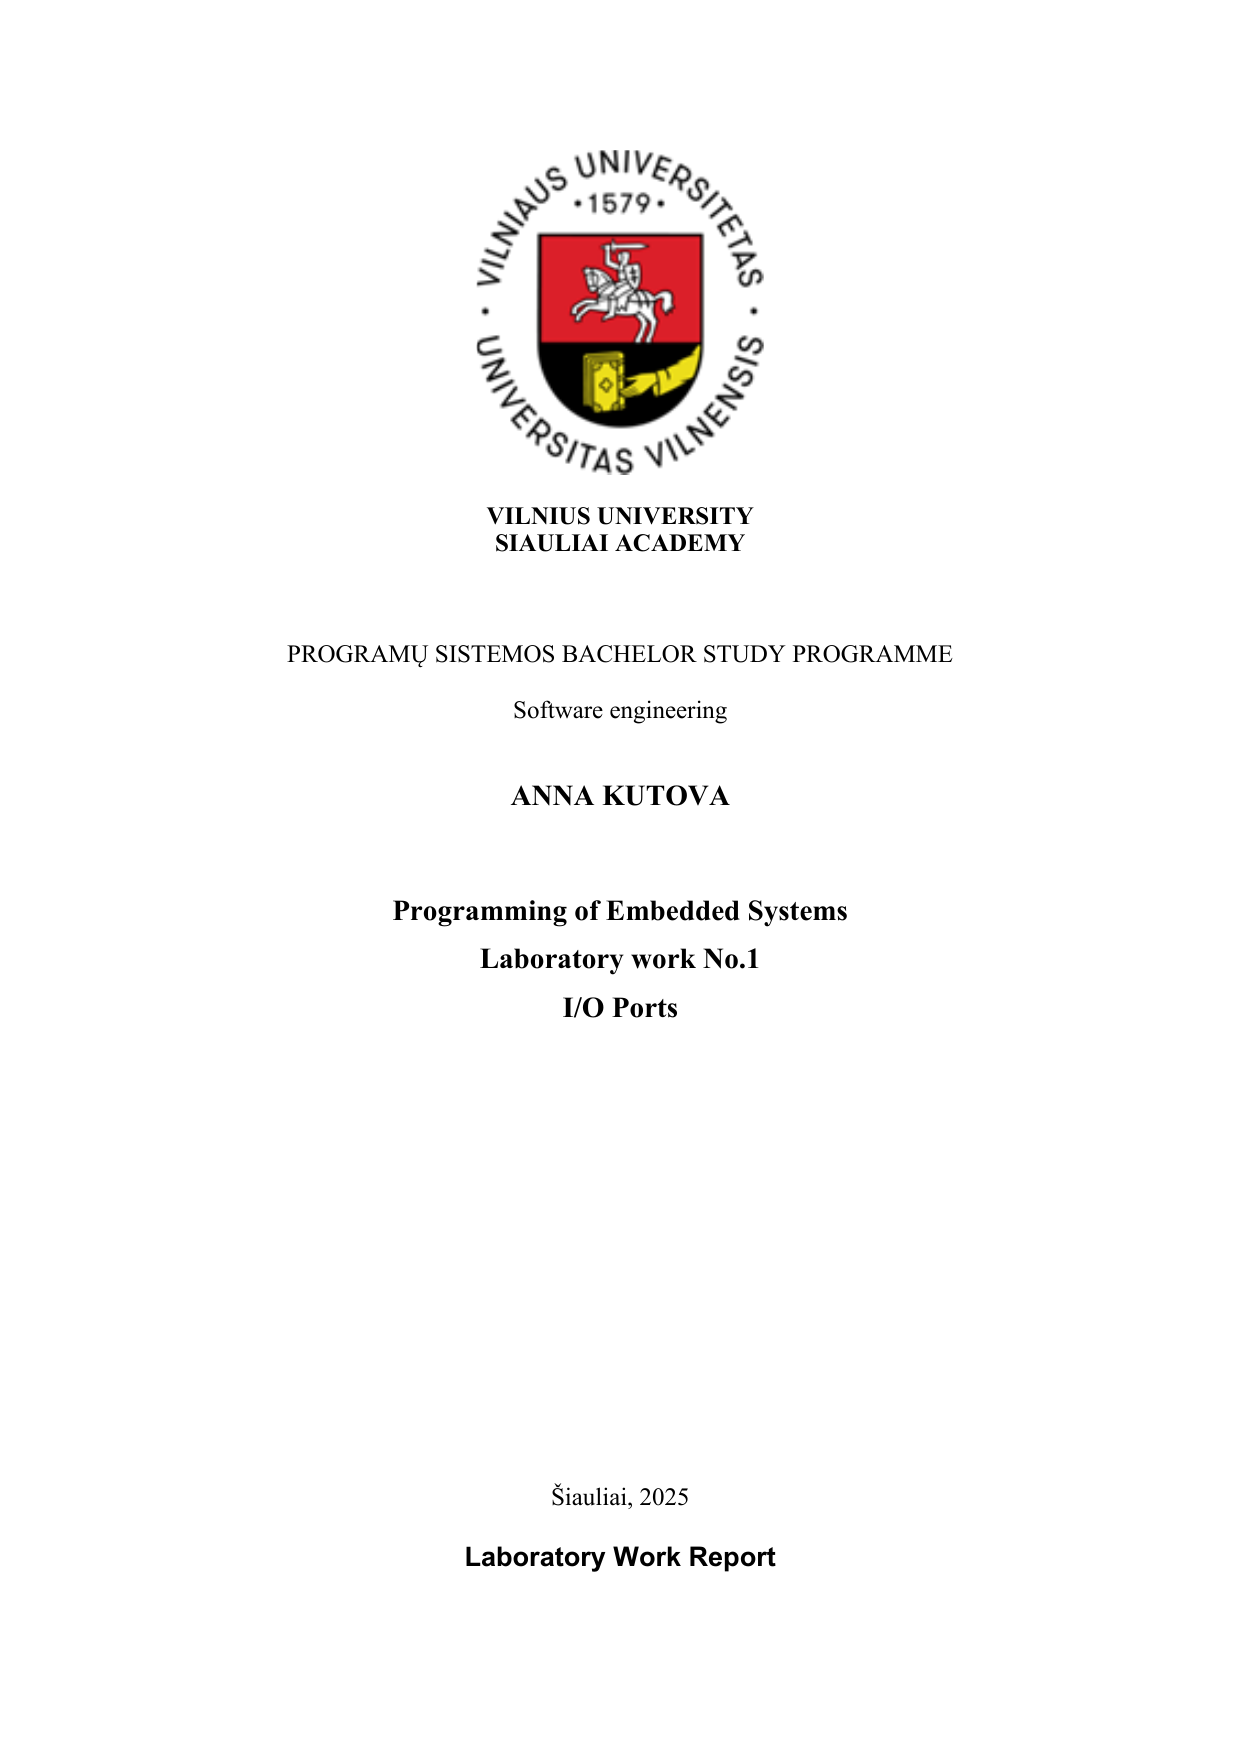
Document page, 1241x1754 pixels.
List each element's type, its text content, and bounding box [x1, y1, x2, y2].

text Laboratory Work Report [150, 1541, 1090, 1572]
text I/O Ports [150, 991, 1090, 1023]
picture [476, 150, 764, 475]
text VILNIUS UNIVERSITY SIAULIAI ACADEMY [150, 502, 1090, 557]
text PROGRAMŲ SISTEMOS BACHELOR STUDY PROGRAMME [150, 640, 1090, 668]
text Šiauliai, 2025 [150, 1483, 1090, 1511]
text Programming of Embedded Systems [150, 894, 1090, 927]
text Laboratory work No.1 [150, 943, 1090, 975]
text Software engineering [150, 696, 1090, 723]
text ANNA KUTOVA [150, 779, 1090, 811]
